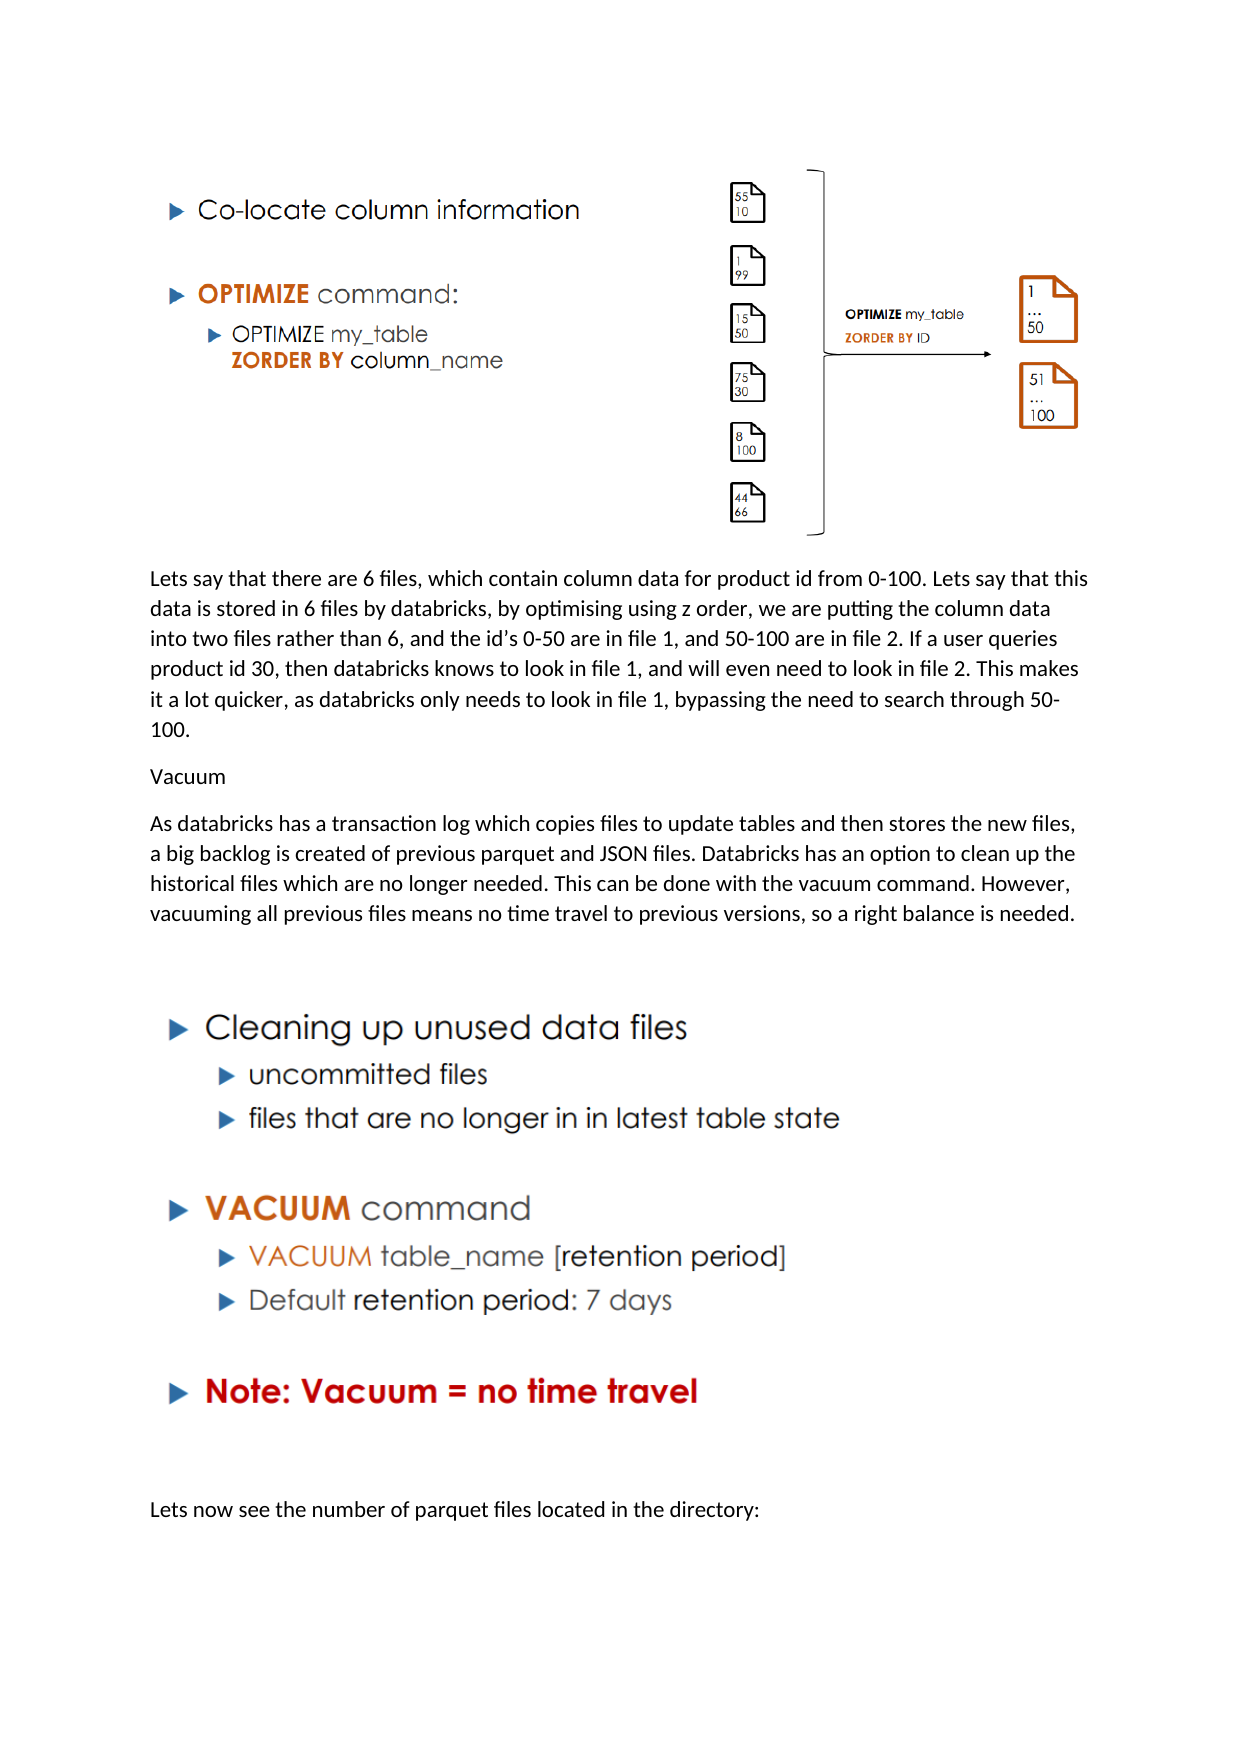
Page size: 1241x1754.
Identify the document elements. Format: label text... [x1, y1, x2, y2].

text As databricks has a transaction log which copies files to update tables and then stores the new files, a big backlog is created of previous parquet and JSON files. Databricks has an option to clean up the historical files which are no longer needed. This can be done with the vacuum command. However, vacuuming all previous files means no time travel to previous versions, so a right balance is needed. [150, 809, 1090, 927]
picture [150, 993, 860, 1430]
picture [150, 150, 1091, 545]
text Vacuum [150, 762, 1090, 790]
text Lets say that there are 6 files, which contain column data for product id from 0-100. Lets say that this data is stored in 6 files by databricks, by optimising using z order, we are putting the column data into two files rather than 6, and the id’s 0-50 are in file 1, and 50-100 are in file 2. If a user queries product id 30, then databricks knows to look in file 1, and will even need to look in file 2. This makes it a lot quicker, as databricks only needs to look in file 1, bypassing the need to search through 50-100. [150, 564, 1090, 743]
text Lets now see the number of parquet files located in the directory: [150, 1495, 1090, 1523]
